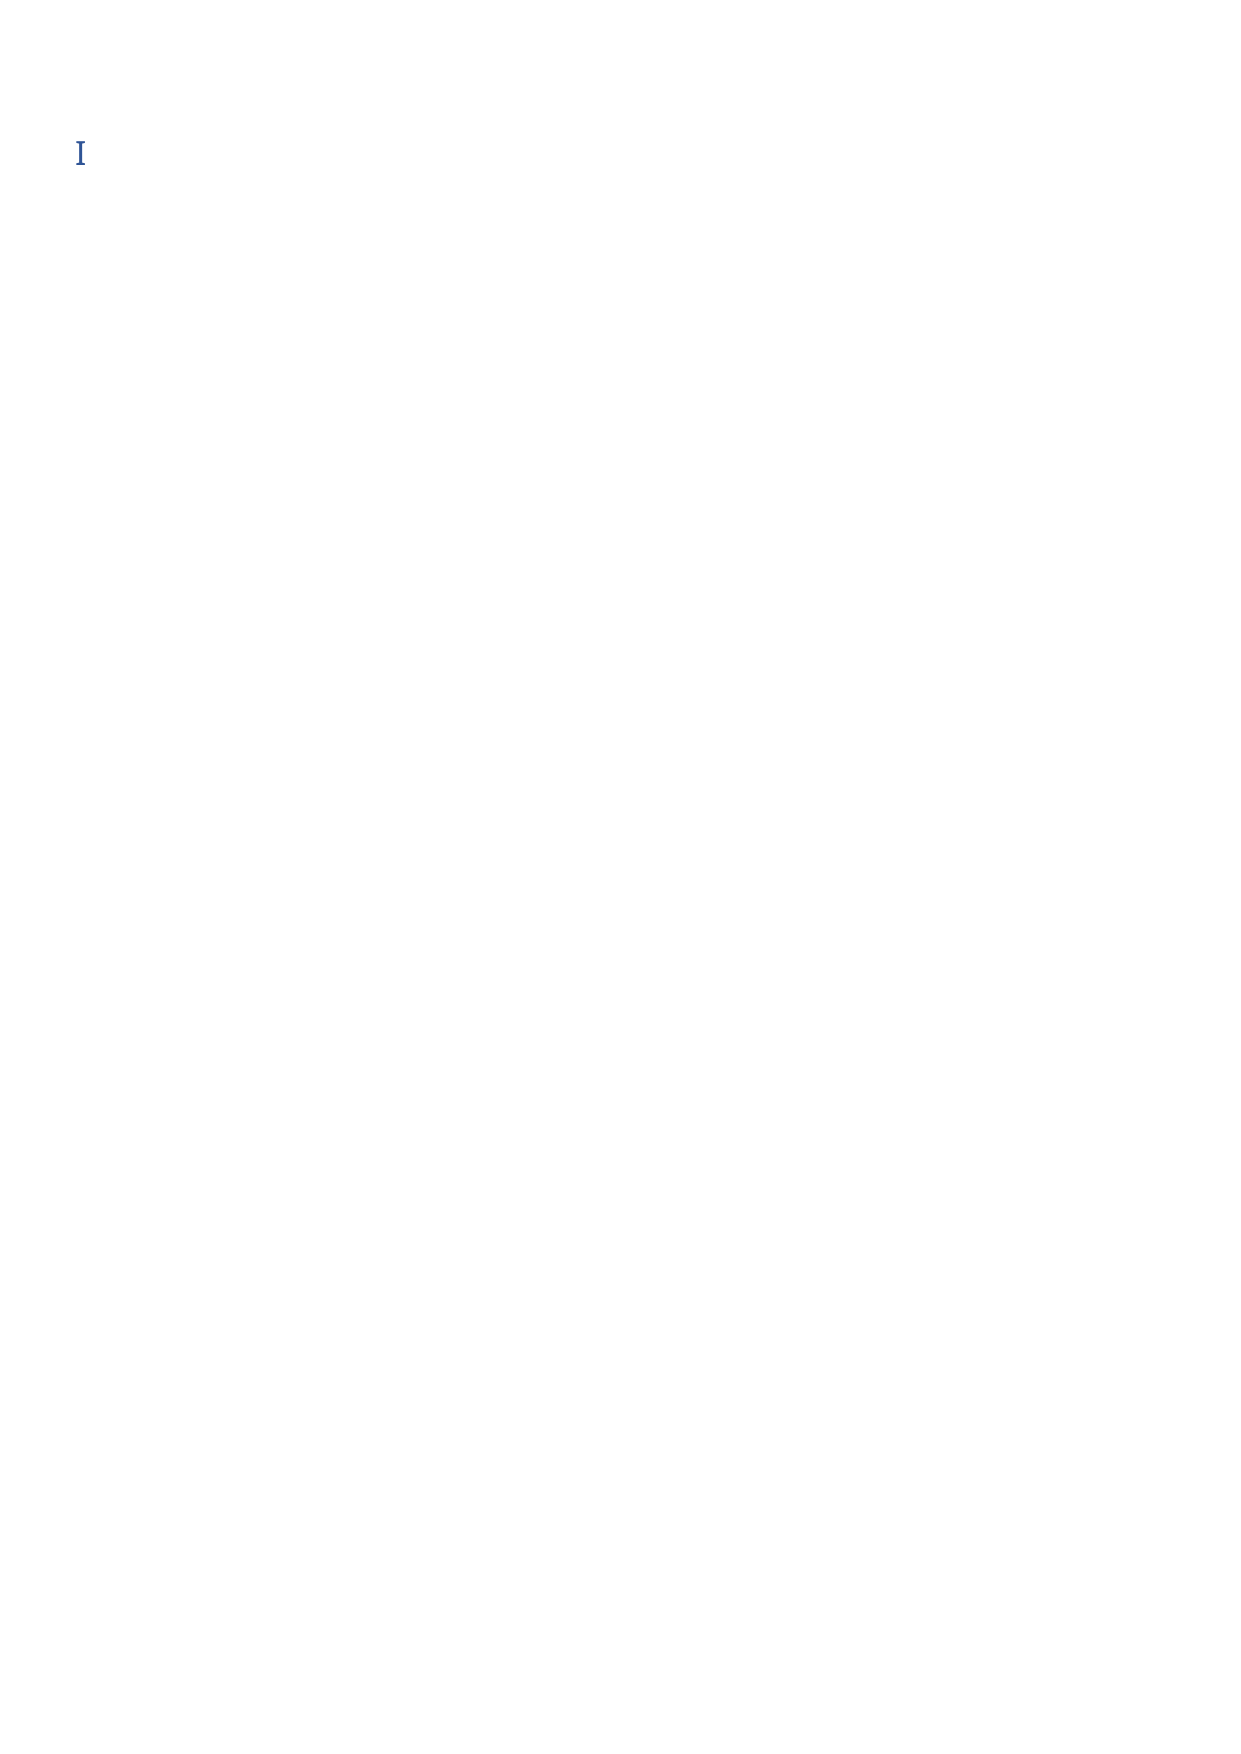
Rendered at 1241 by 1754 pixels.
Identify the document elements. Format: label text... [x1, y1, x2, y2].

subtitle I [75, 130, 1165, 175]
